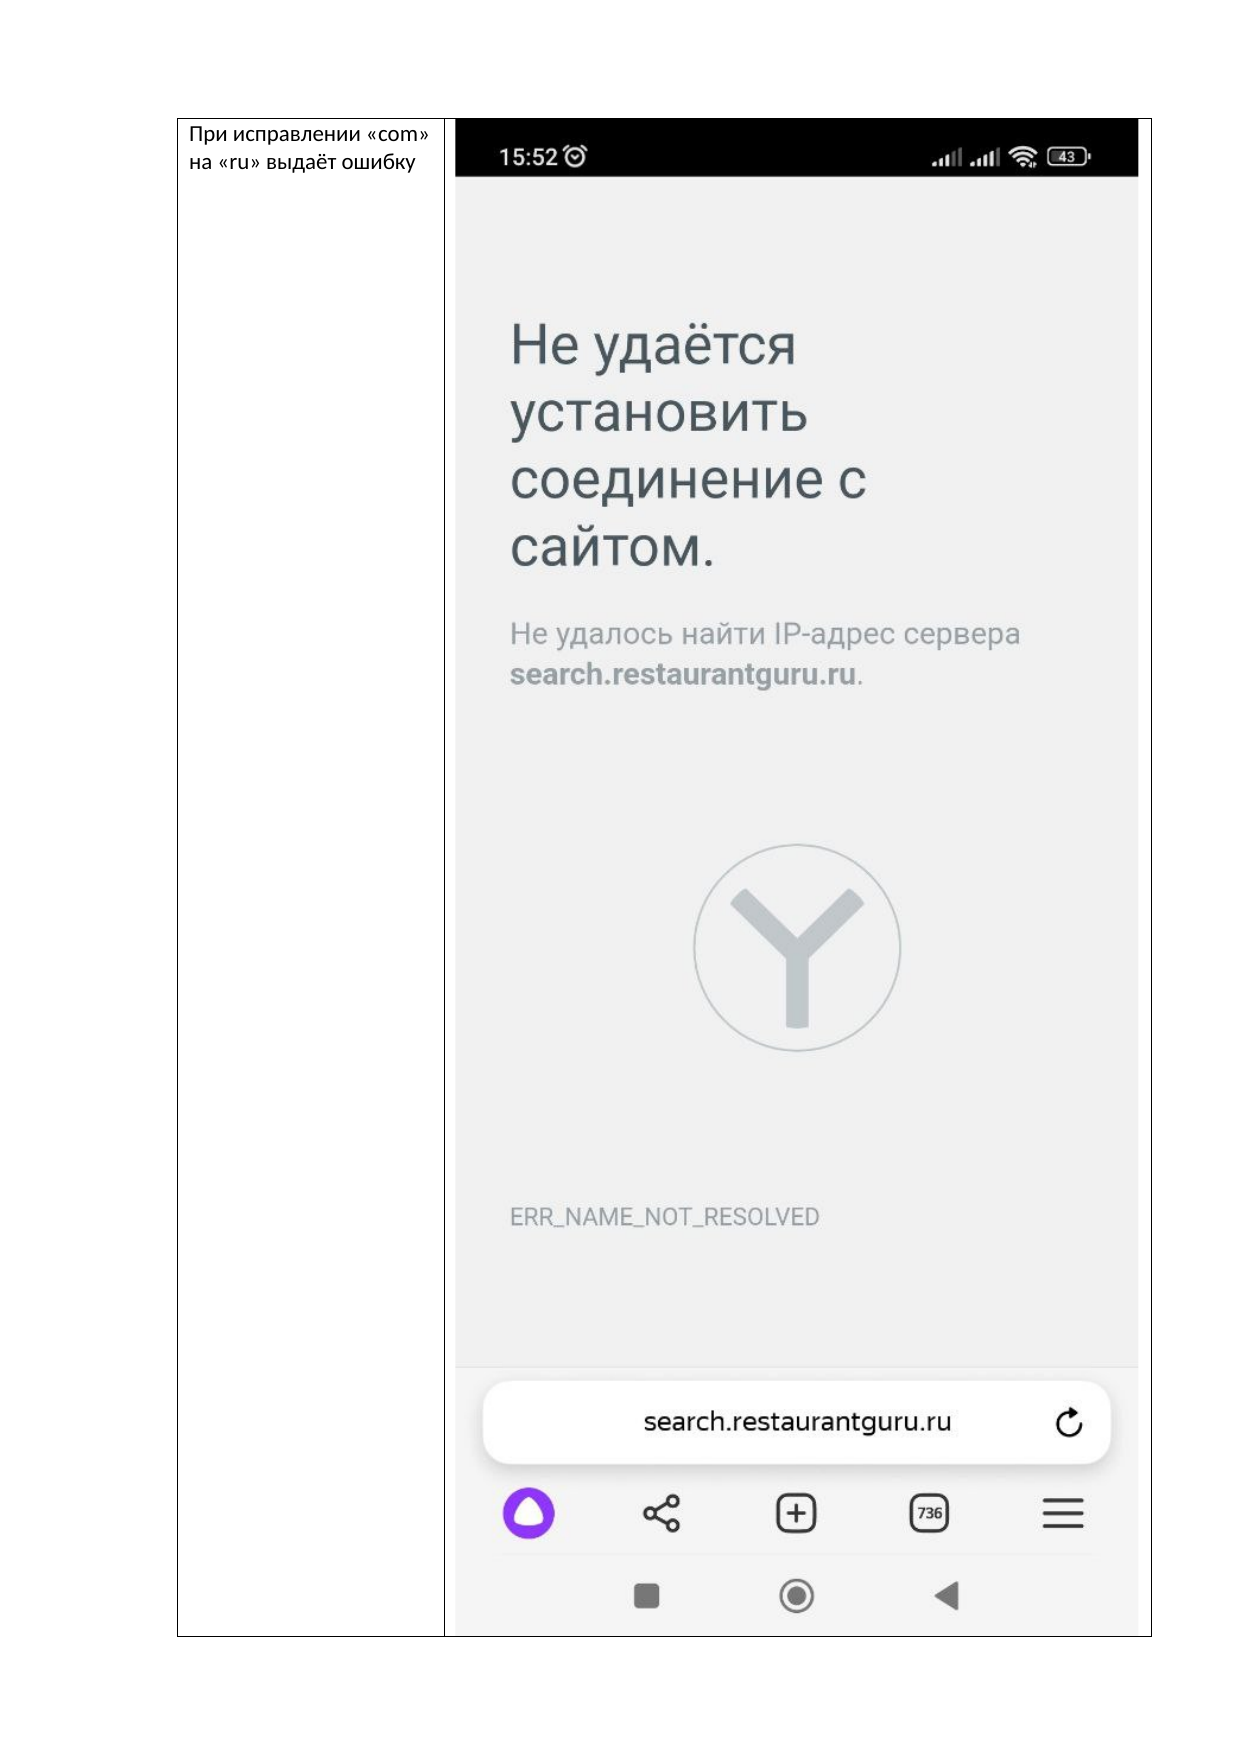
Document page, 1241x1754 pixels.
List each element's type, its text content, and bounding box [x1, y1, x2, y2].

table_cell При исправлении «com» на «ru» выдаёт ошибку [178, 119, 444, 1636]
table_cell [1139, 119, 1151, 1636]
table_cell [445, 119, 455, 1636]
picture [455, 119, 1139, 1636]
